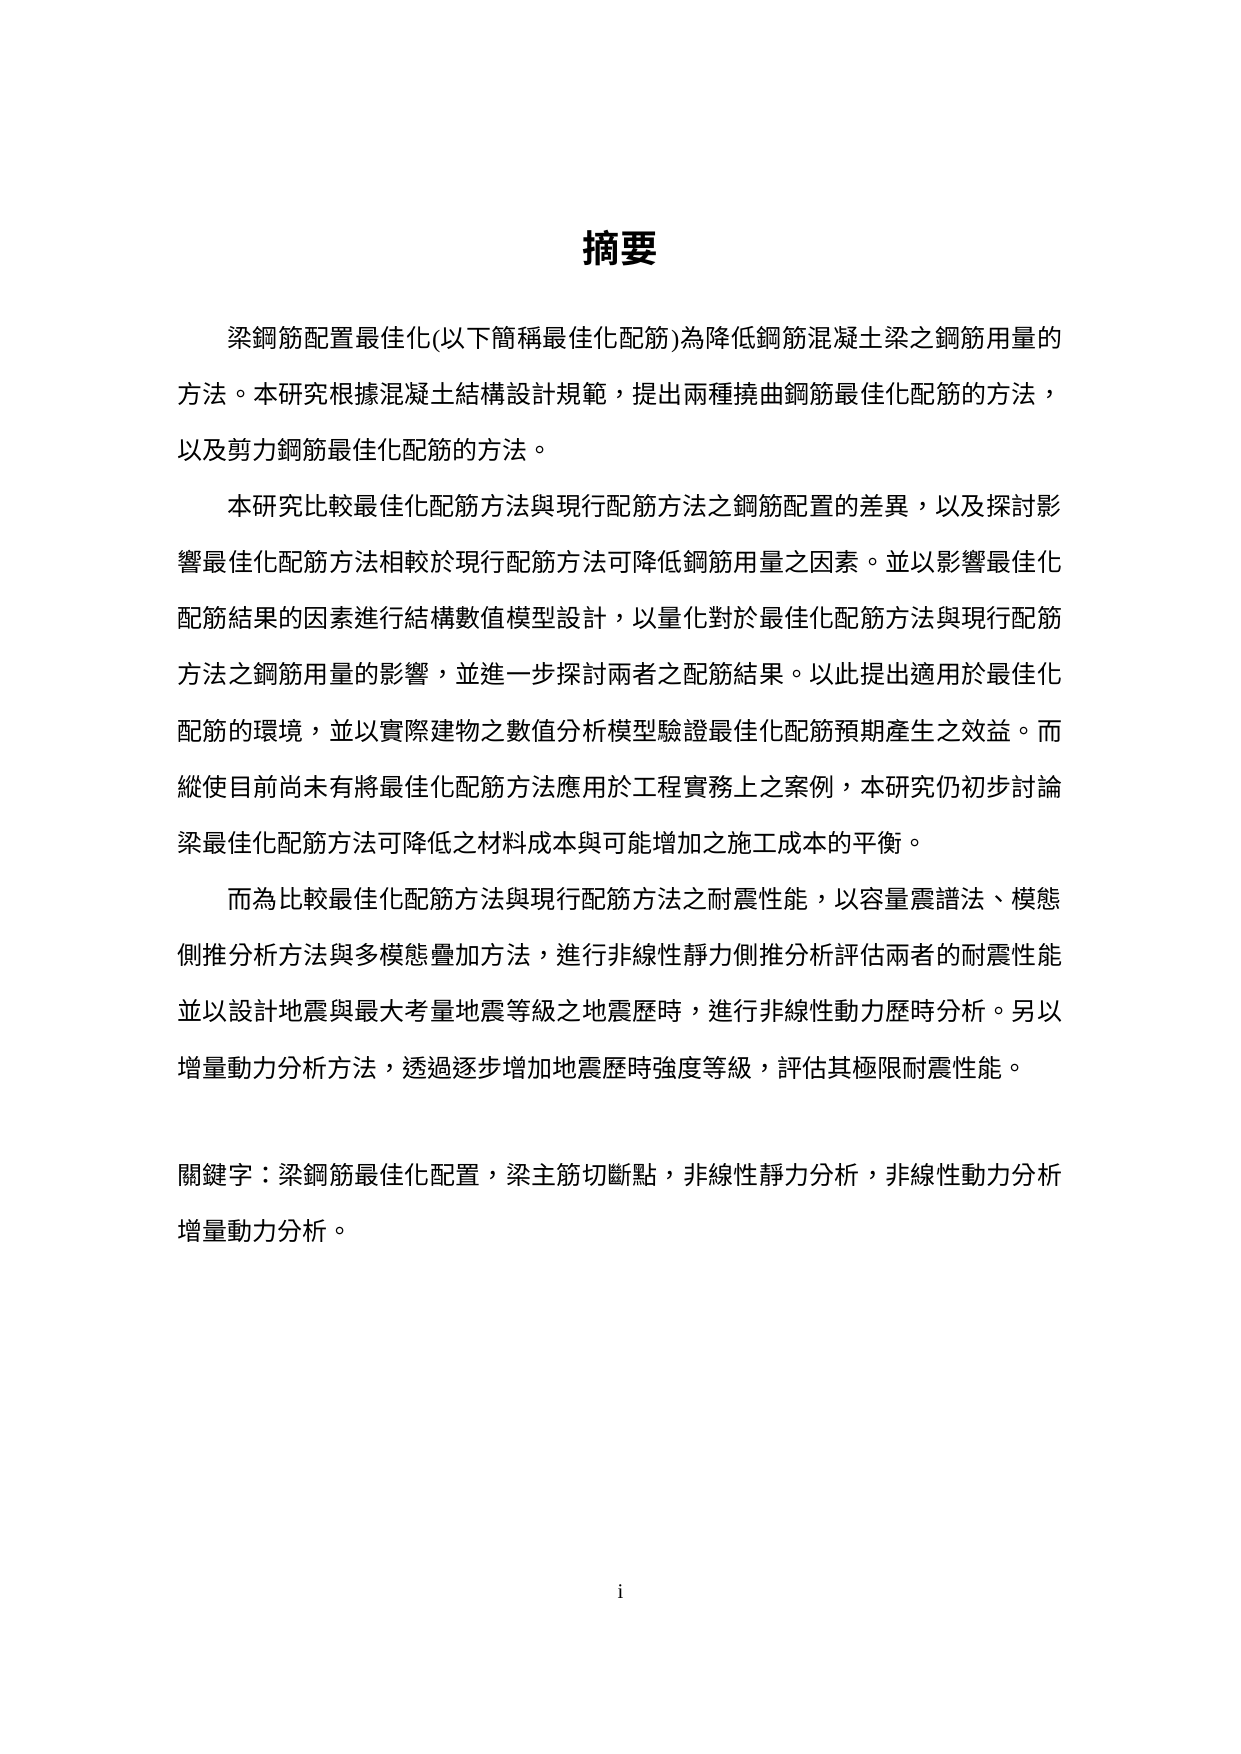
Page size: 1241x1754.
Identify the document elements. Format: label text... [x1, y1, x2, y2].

text 關鍵字：梁鋼筋最佳化配置，梁主筋切斷點，非線性靜力分析，非線性動力分析，增量動力分析。 [177, 1155, 1063, 1249]
text 而為比較最佳化配筋方法與現行配筋方法之耐震性能，以容量震譜法、模態側推分析方法與多模態疊加方法，進行非線性靜力側推分析評估兩者的耐震性能。並以設計地震與最大考量地震等級之地震歷時，進行非線性動力歷時分析。另以增量動力分析方法，透過逐步增加地震歷時強度等級，評估其極限耐震性能。 [177, 879, 1063, 1085]
text 本研究比較最佳化配筋方法與現行配筋方法之鋼筋配置的差異，以及探討影響最佳化配筋方法相較於現行配筋方法可降低鋼筋用量之因素。並以影響最佳化配筋結果的因素進行結構數值模型設計，以量化對於最佳化配筋方法與現行配筋方法之鋼筋用量的影響，並進一步探討兩者之配筋結果。以此提出適用於最佳化配筋的環境，並以實際建物之數值分析模型驗證最佳化配筋預期產生之效益。而縱使目前尚未有將最佳化配筋方法應用於工程實務上之案例，本研究仍初步討論梁最佳化配筋方法可降低之材料成本與可能增加之施工成本的平衡。 [177, 486, 1063, 861]
title 摘要 [177, 209, 1063, 284]
text 梁鋼筋配置最佳化(以下簡稱最佳化配筋)為降低鋼筋混凝土梁之鋼筋用量的方法。本研究根據混凝土結構設計規範，提出兩種撓曲鋼筋最佳化配筋的方法，以及剪力鋼筋最佳化配筋的方法。 [177, 317, 1063, 467]
